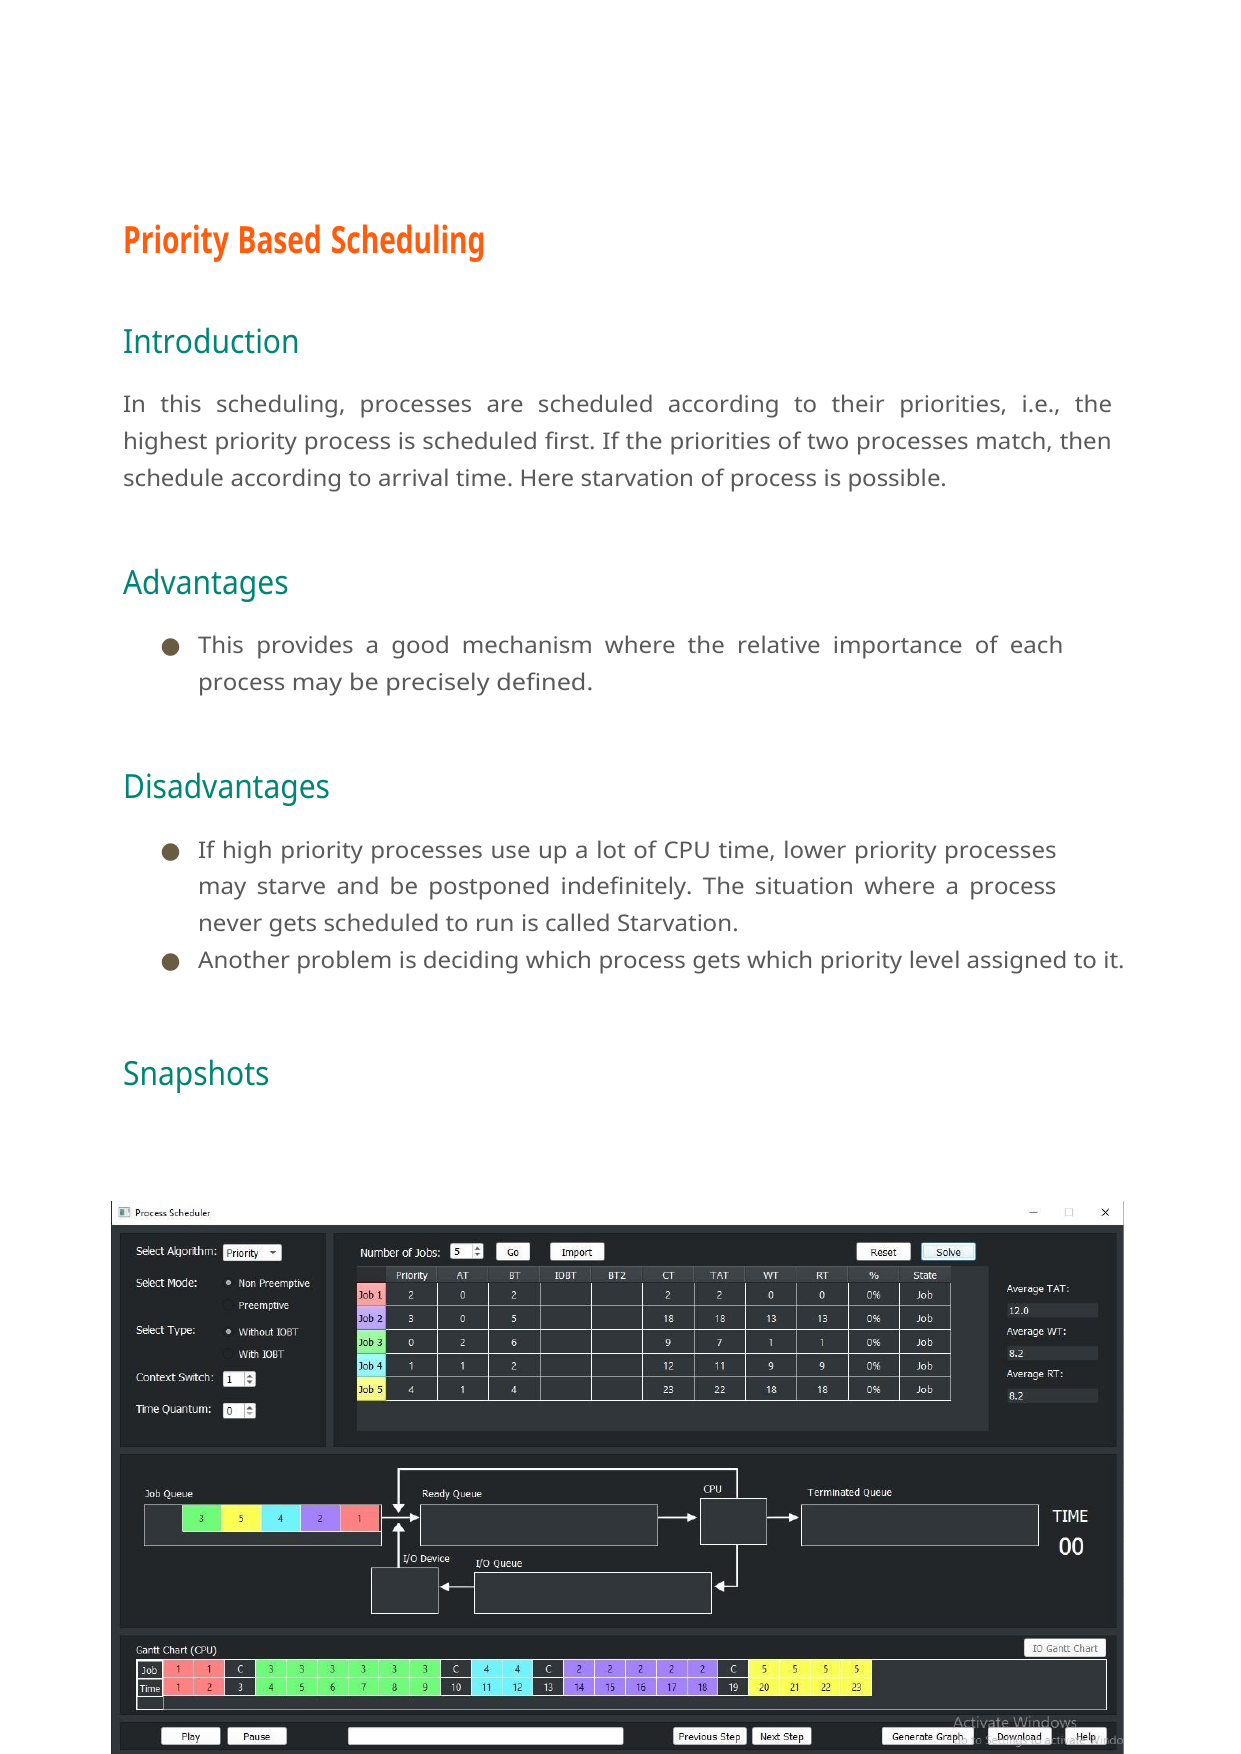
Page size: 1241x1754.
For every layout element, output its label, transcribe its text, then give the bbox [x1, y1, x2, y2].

list Another problem is deciding which process gets which priority level assigned to it. [160, 944, 1128, 975]
subtitle Disadvantages [123, 763, 1128, 808]
picture [111, 1201, 1124, 1754]
text In this scheduling, processes are scheduled according to their priorities, i.e., the highest priority process is scheduled first. If the priorities of two processes match, then schedule according to arrival time. Here starvation of process is possible. [123, 388, 1113, 493]
list This provides a good mechanism where the relative importance of each process may be precisely defined. [160, 629, 1064, 697]
subtitle Advantages [123, 559, 1128, 604]
subtitle Snapshots [123, 1050, 1128, 1095]
subtitle Priority Based Scheduling [123, 213, 1128, 264]
list If high priority processes use up a lot of CPU time, lower priority processes may starve and be postponed indefinitely. The situation where a process never gets scheduled to run is called Starvation. [160, 833, 1058, 938]
subtitle Introduction [123, 318, 1128, 363]
